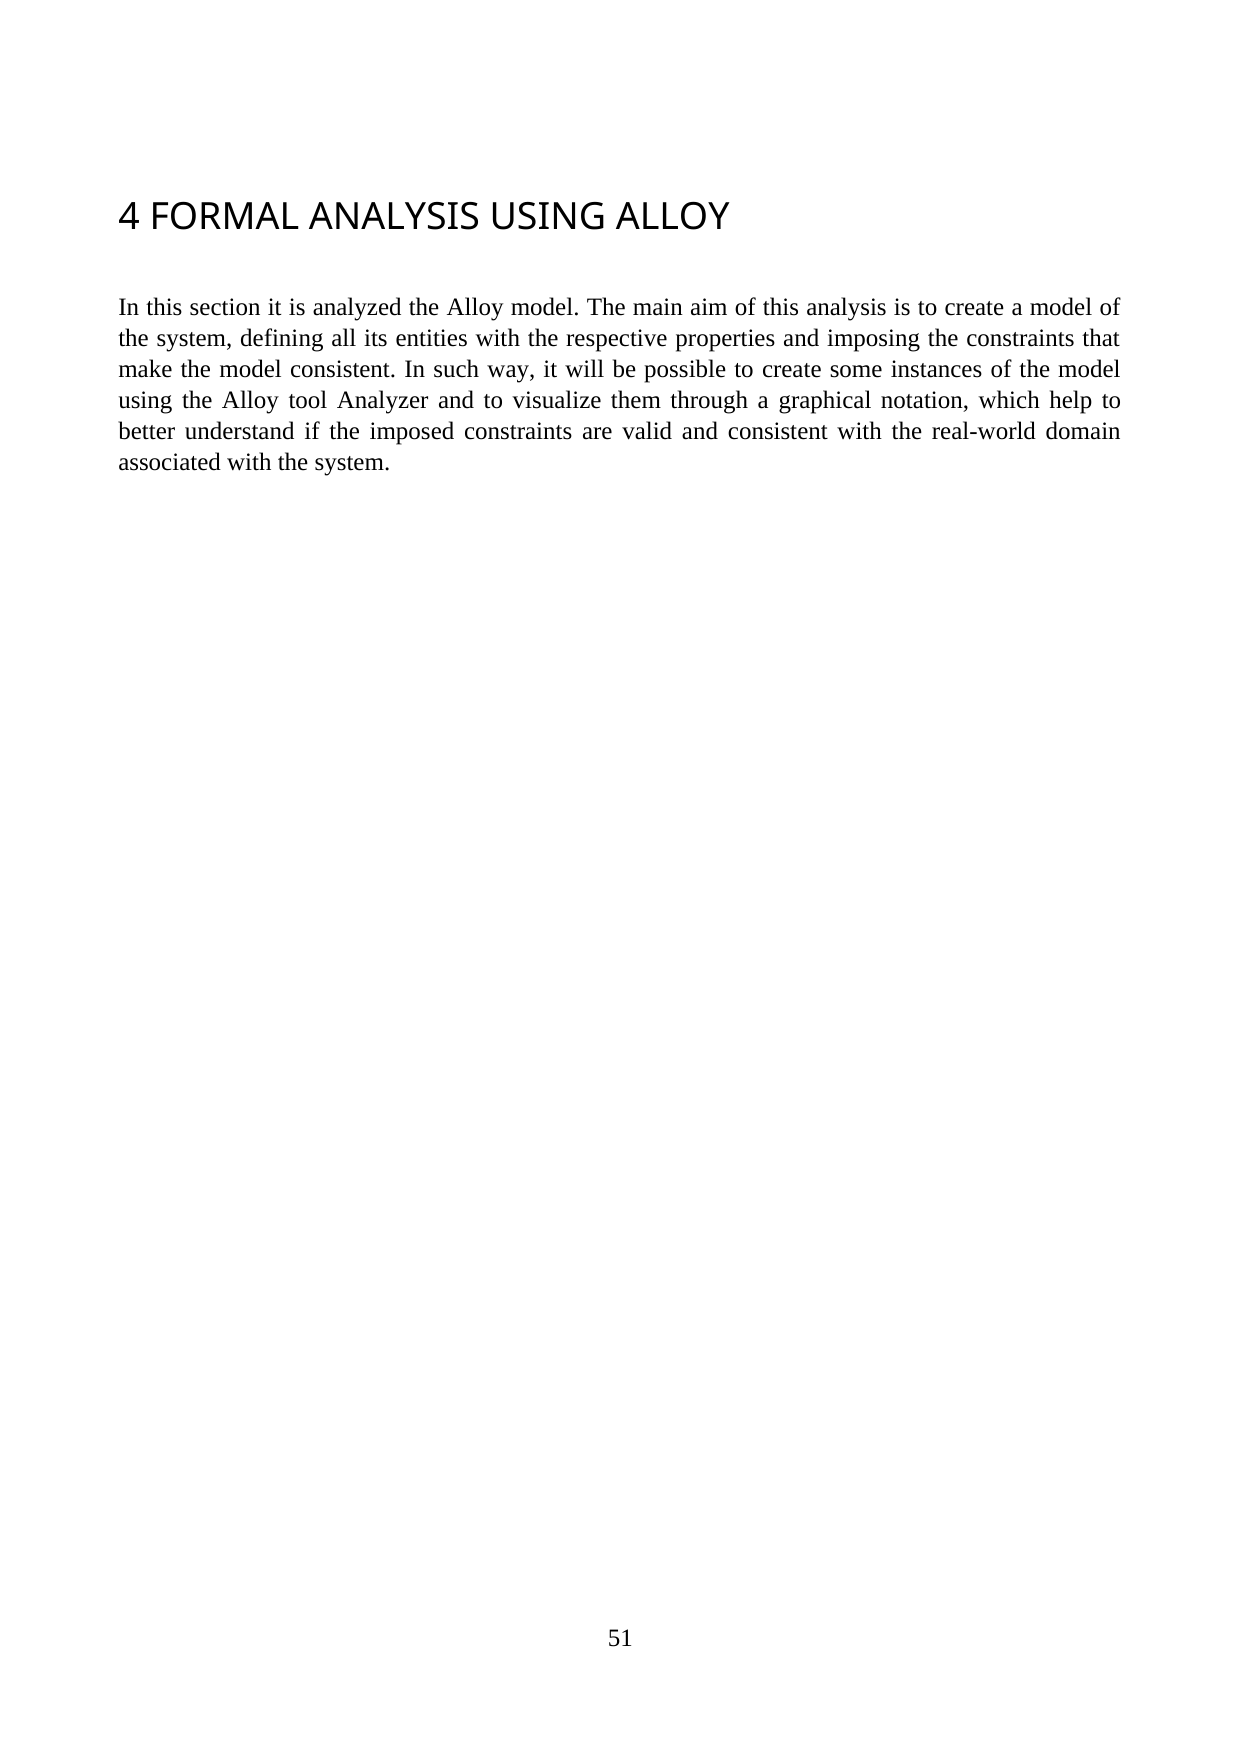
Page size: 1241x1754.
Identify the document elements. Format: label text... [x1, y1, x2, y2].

subtitle 4 Formal Analysis Using Alloy [118, 189, 1122, 240]
text In this section it is analyzed the Alloy model. The main aim of this analysis is to create a model of the system, defining all its entities with the respective properties and imposing the constraints that make the model consistent. In such way, it will be possible to create some instances of the model using the Alloy tool Analyzer and to visualize them through a graphical notation, which help to better understand if the imposed constraints are valid and consistent with the real-world domain associated with the system. [118, 292, 1122, 476]
